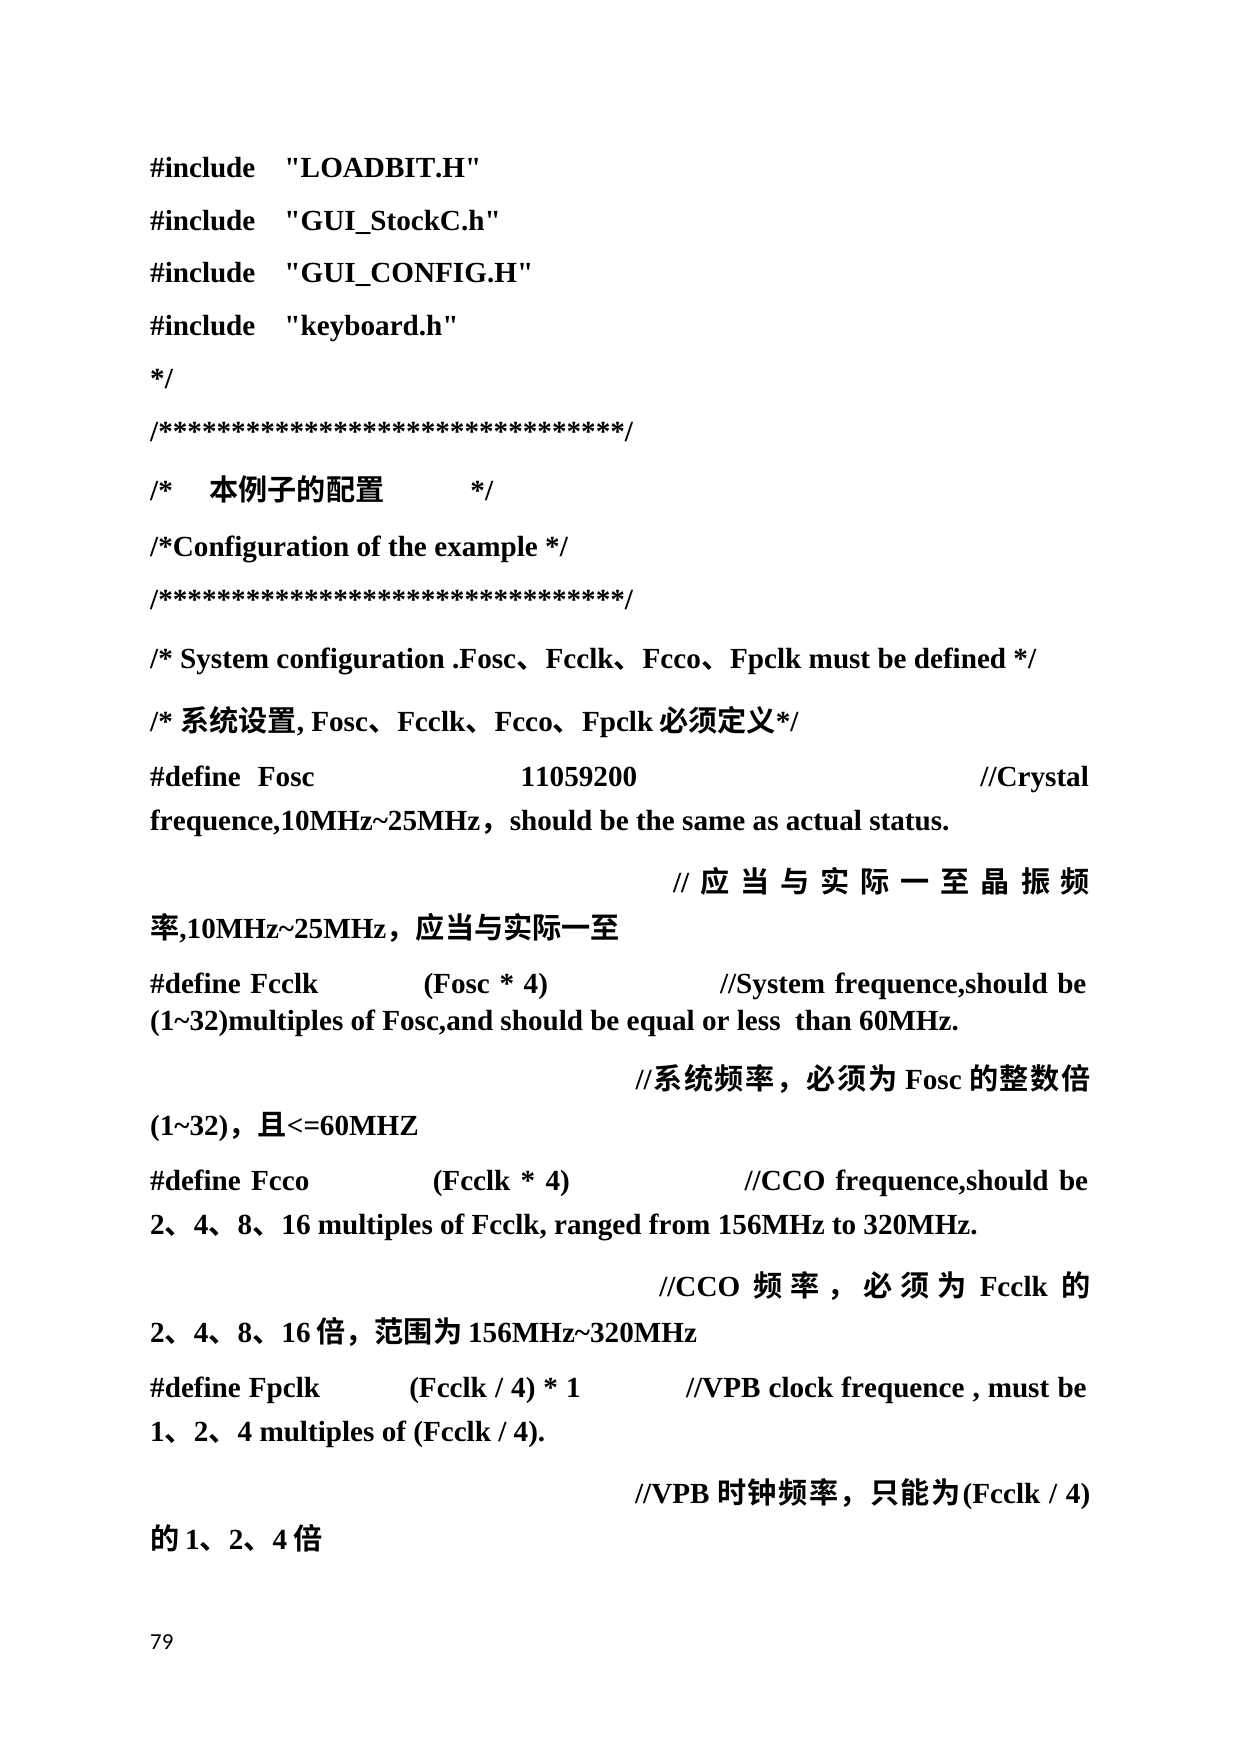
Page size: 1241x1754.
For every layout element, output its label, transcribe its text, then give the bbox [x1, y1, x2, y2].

text /*Configuration of the example */ [150, 529, 1090, 563]
text //CCO频率，必须为Fcclk的2、4、8、16倍，范围为156MHz~320MHz [150, 1262, 1090, 1350]
text */ [150, 361, 1090, 395]
text //VPB时钟频率，只能为(Fcclk / 4)的1、2、4倍 [150, 1469, 1090, 1557]
text #include "GUI_CONFIG.H" [150, 256, 1090, 289]
text /* 系统设置, Fosc、Fcclk、Fcco、Fpclk必须定义*/ [150, 697, 1090, 739]
text /********************************/ [150, 414, 1090, 448]
text /********************************/ [150, 582, 1090, 616]
text #include "keyboard.h" [150, 308, 1090, 342]
text #define Fcco (Fcclk * 4) //CCO frequence,should be 2、4、8、16 multiples of Fcclk, ranged from 156MHz to 320MHz. [150, 1163, 1090, 1242]
text //应当与实际一至晶振频率,10MHz~25MHz，应当与实际一至 [150, 858, 1090, 946]
text #include "GUI_StockC.h" [150, 203, 1090, 236]
text #define Fcclk (Fosc * 4) //System frequence,should be (1~32)multiples of Fosc,and should be equal or less than 60MHz. [150, 966, 1090, 1036]
text //系统频率，必须为Fosc的整数倍(1~32)，且<=60MHZ [150, 1055, 1090, 1143]
text /* 本例子的配置 */ [150, 467, 1090, 509]
text #define Fosc 11059200 //Crystal frequence,10MHz~25MHz，should be the same as actual status. [150, 759, 1090, 838]
text /* System configuration .Fosc、Fcclk、Fcco、Fpclk must be defined */ [150, 635, 1090, 677]
text #include "LOADBIT.H" [150, 150, 1090, 183]
text #define Fpclk (Fcclk / 4) * 1 //VPB clock frequence , must be 1、2、4 multiples of (Fcclk / 4). [150, 1370, 1090, 1449]
